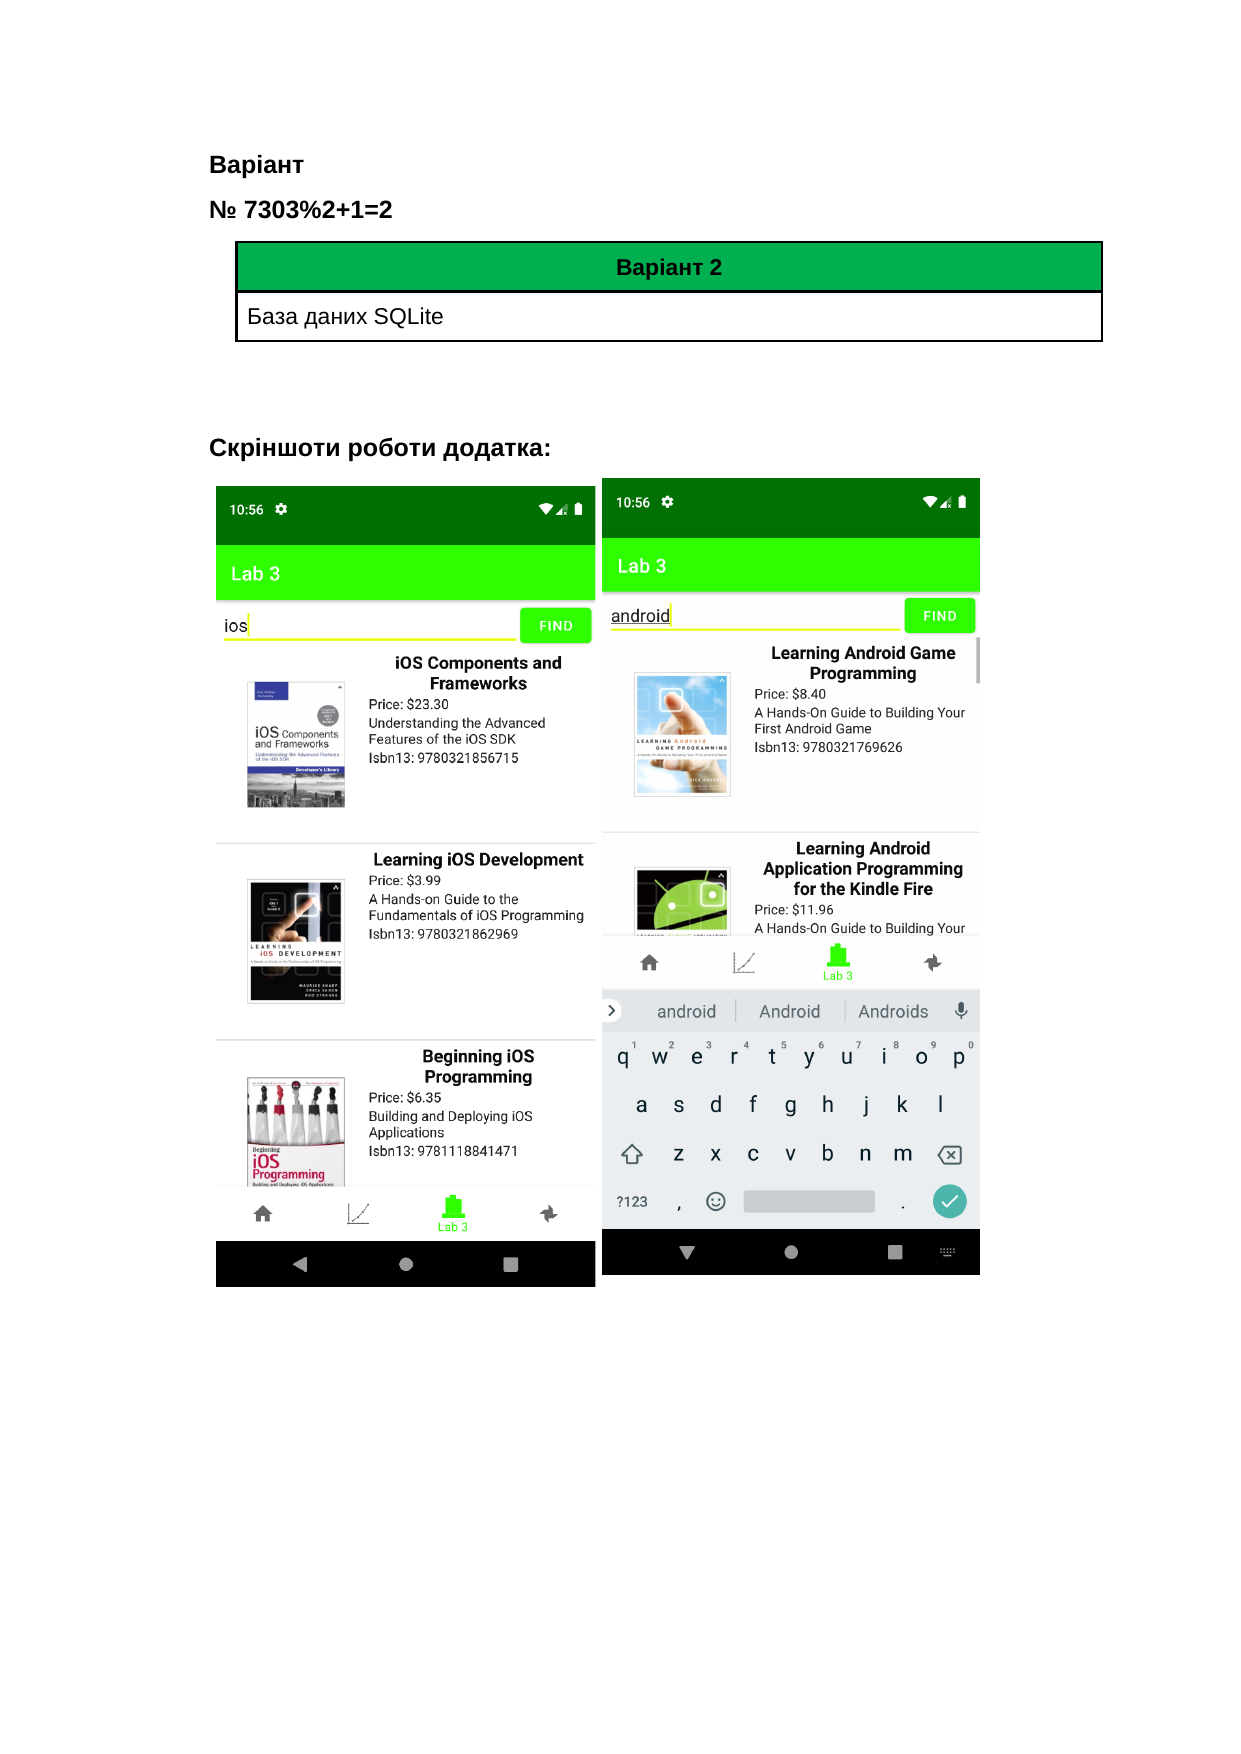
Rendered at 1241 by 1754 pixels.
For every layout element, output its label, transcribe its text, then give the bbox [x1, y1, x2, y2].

table_cell База даних SQLite [238, 293, 1101, 339]
picture [602, 478, 980, 1275]
text Варіант [150, 150, 1090, 179]
text № 7303%2+1=2 [150, 196, 1090, 224]
text Скріншоти роботи додатка: [150, 433, 1090, 461]
table_header Варіант 2 [238, 243, 1101, 290]
picture [216, 486, 596, 1287]
